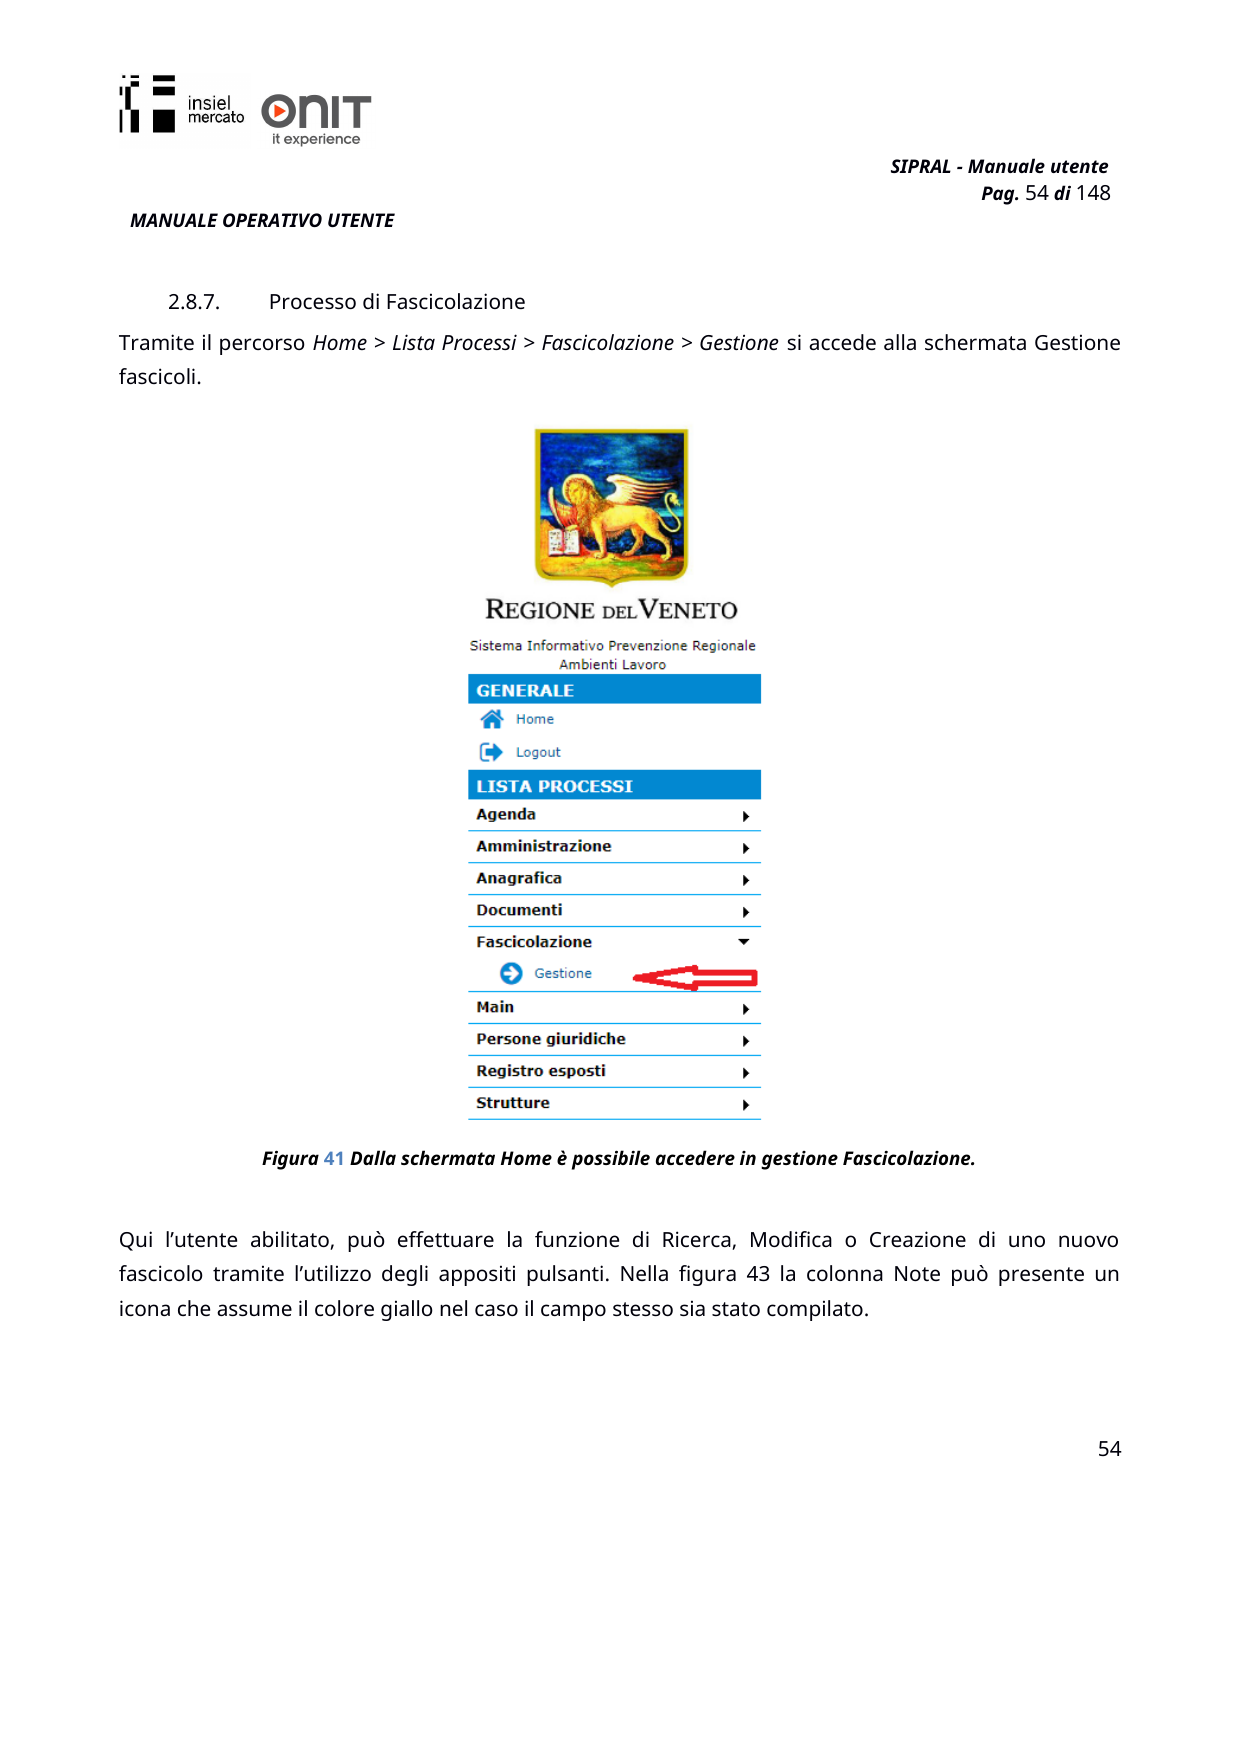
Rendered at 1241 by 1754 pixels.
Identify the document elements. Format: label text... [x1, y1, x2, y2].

picture [468, 421, 773, 1146]
text Tramite il percorso Home > Lista Processi > Fascicolazione > Gestione si accede alla schermata Gestione fascicoli. [119, 328, 1121, 391]
picture [118, 73, 252, 149]
text Figura 41 Dalla schermata Home è possibile accedere in gestione Fascicolazione. [119, 1146, 1121, 1171]
subtitle Processo di Fascicolazione [168, 287, 1121, 315]
picture [257, 91, 376, 149]
text Qui l’utente abilitato, può effettuare la funzione di Ricerca, Modifica o Creazione di uno nuovo fascicolo tramite l’utilizzo degli appositi pulsanti. Nella figura 43 la colonna Note può presente un icona che assume il colore giallo nel caso il campo stesso sia stato compilato. [119, 1225, 1121, 1322]
